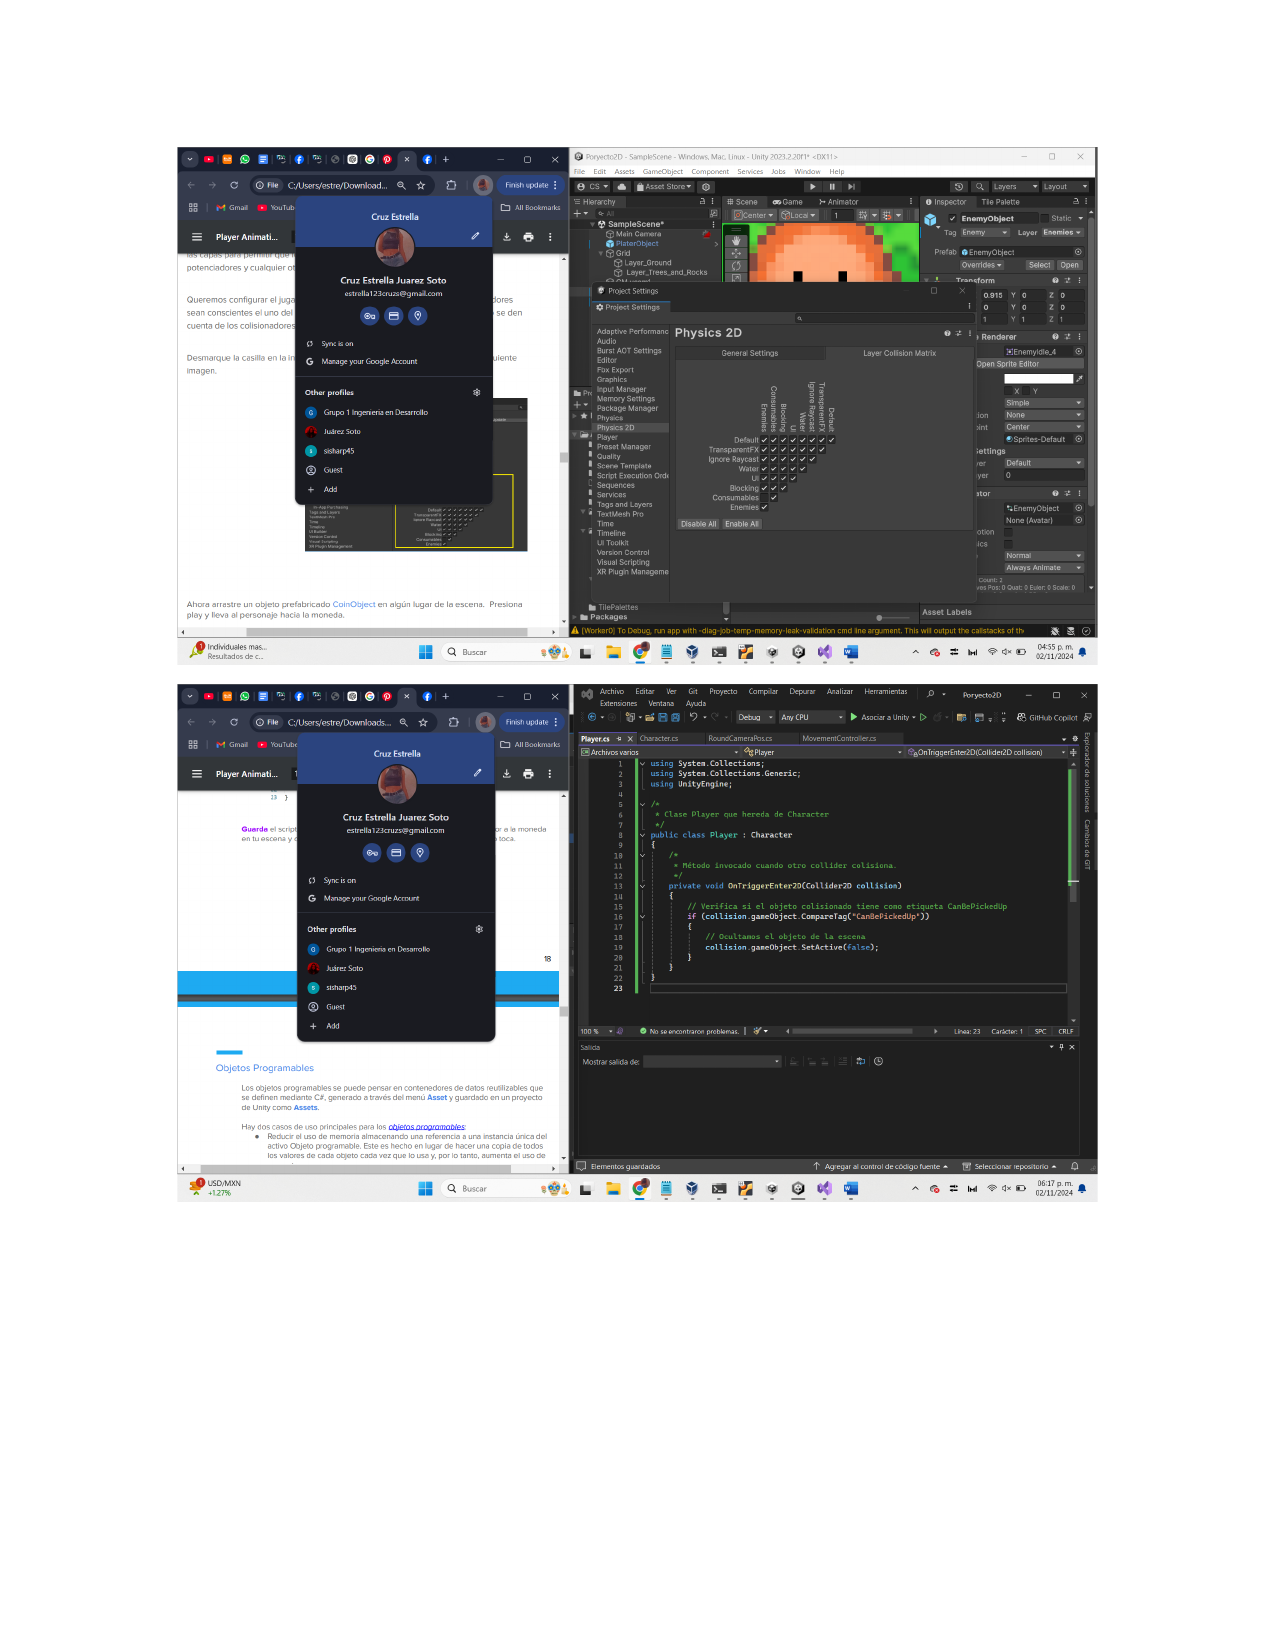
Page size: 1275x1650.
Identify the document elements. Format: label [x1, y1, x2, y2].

picture [177, 147, 1098, 665]
picture [177, 684, 1098, 1202]
